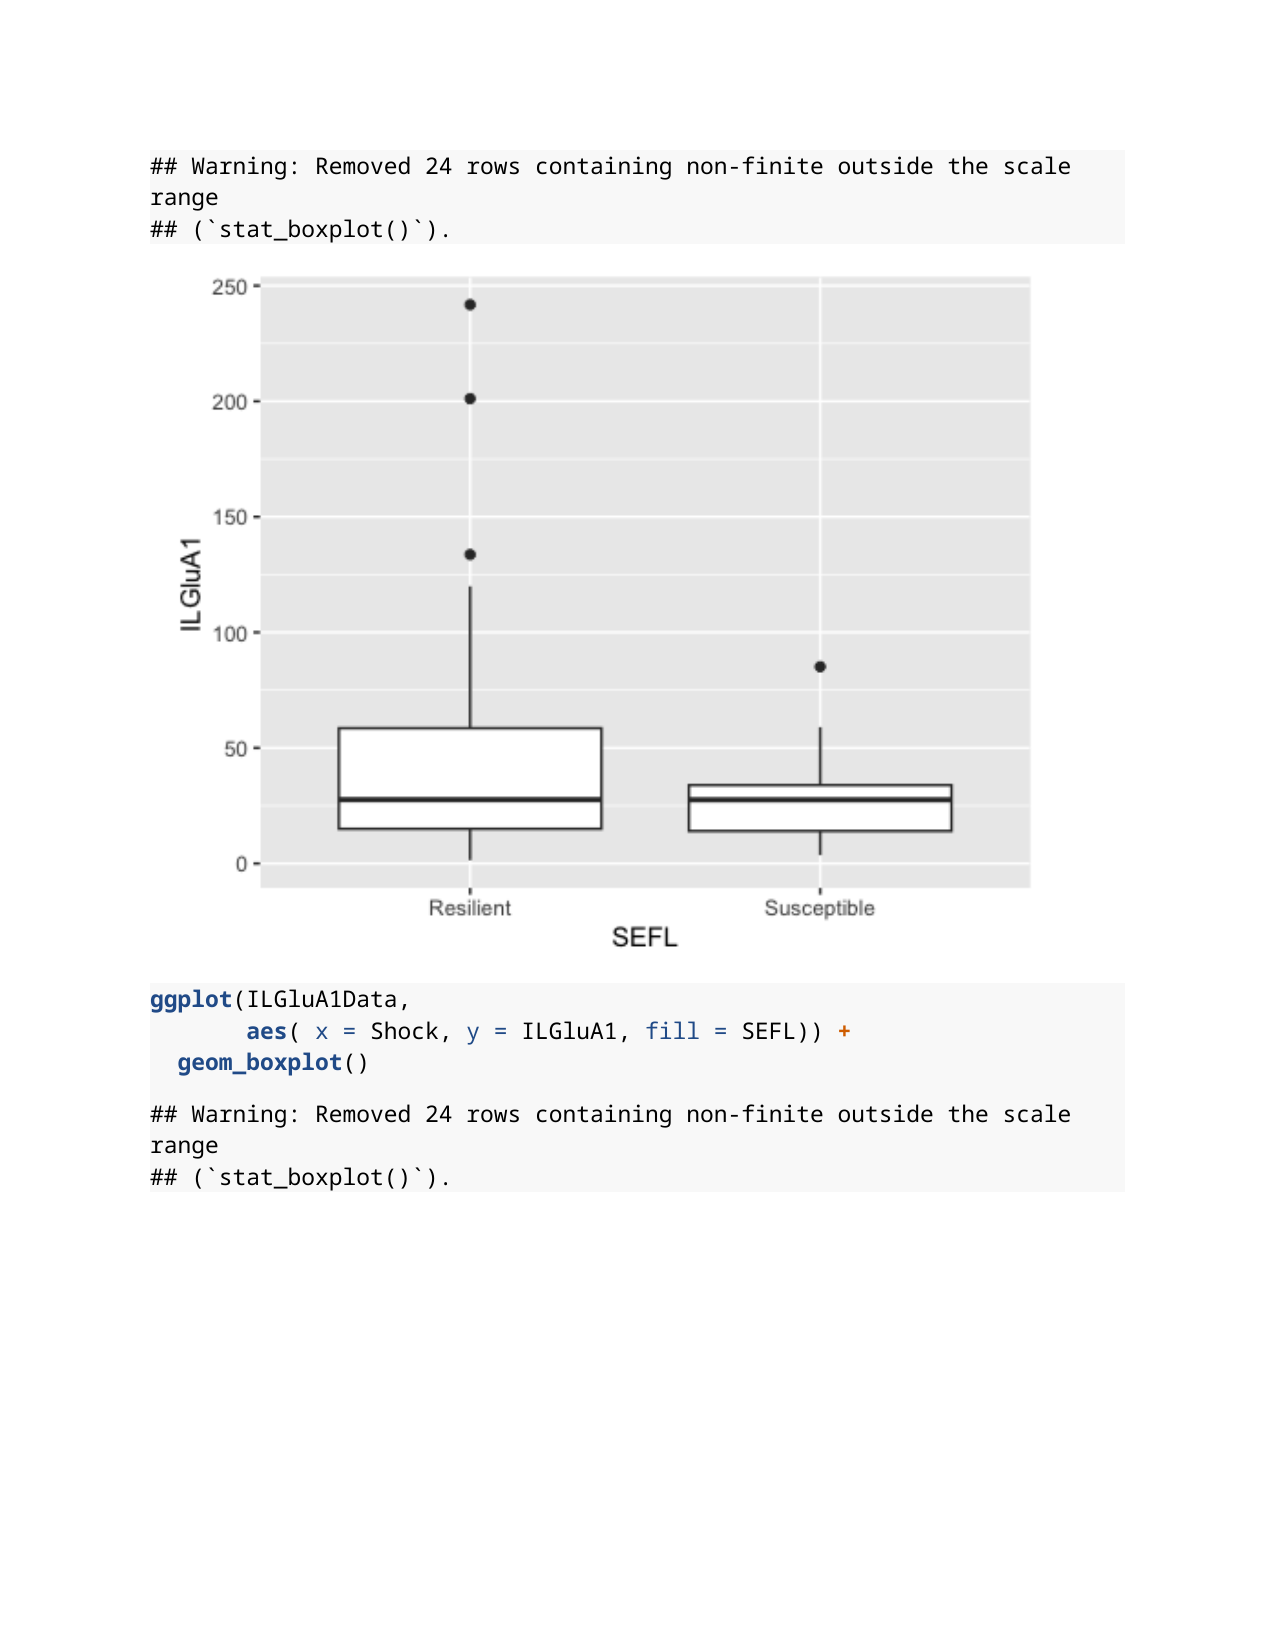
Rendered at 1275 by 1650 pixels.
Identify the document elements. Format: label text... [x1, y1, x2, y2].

text ## Warning: Removed 24 rows containing non-finite outside the scale range ## (`stat_boxplot()`). [150, 1098, 1125, 1192]
text ## Warning: Removed 24 rows containing non-finite outside the scale range ## (`stat_boxplot()`). [150, 150, 1125, 244]
picture [168, 264, 1044, 965]
text ggplot(ILGluA1Data, aes( x = Shock, y = ILGluA1, fill = SEFL)) + geom_boxplot() [150, 983, 1125, 1077]
